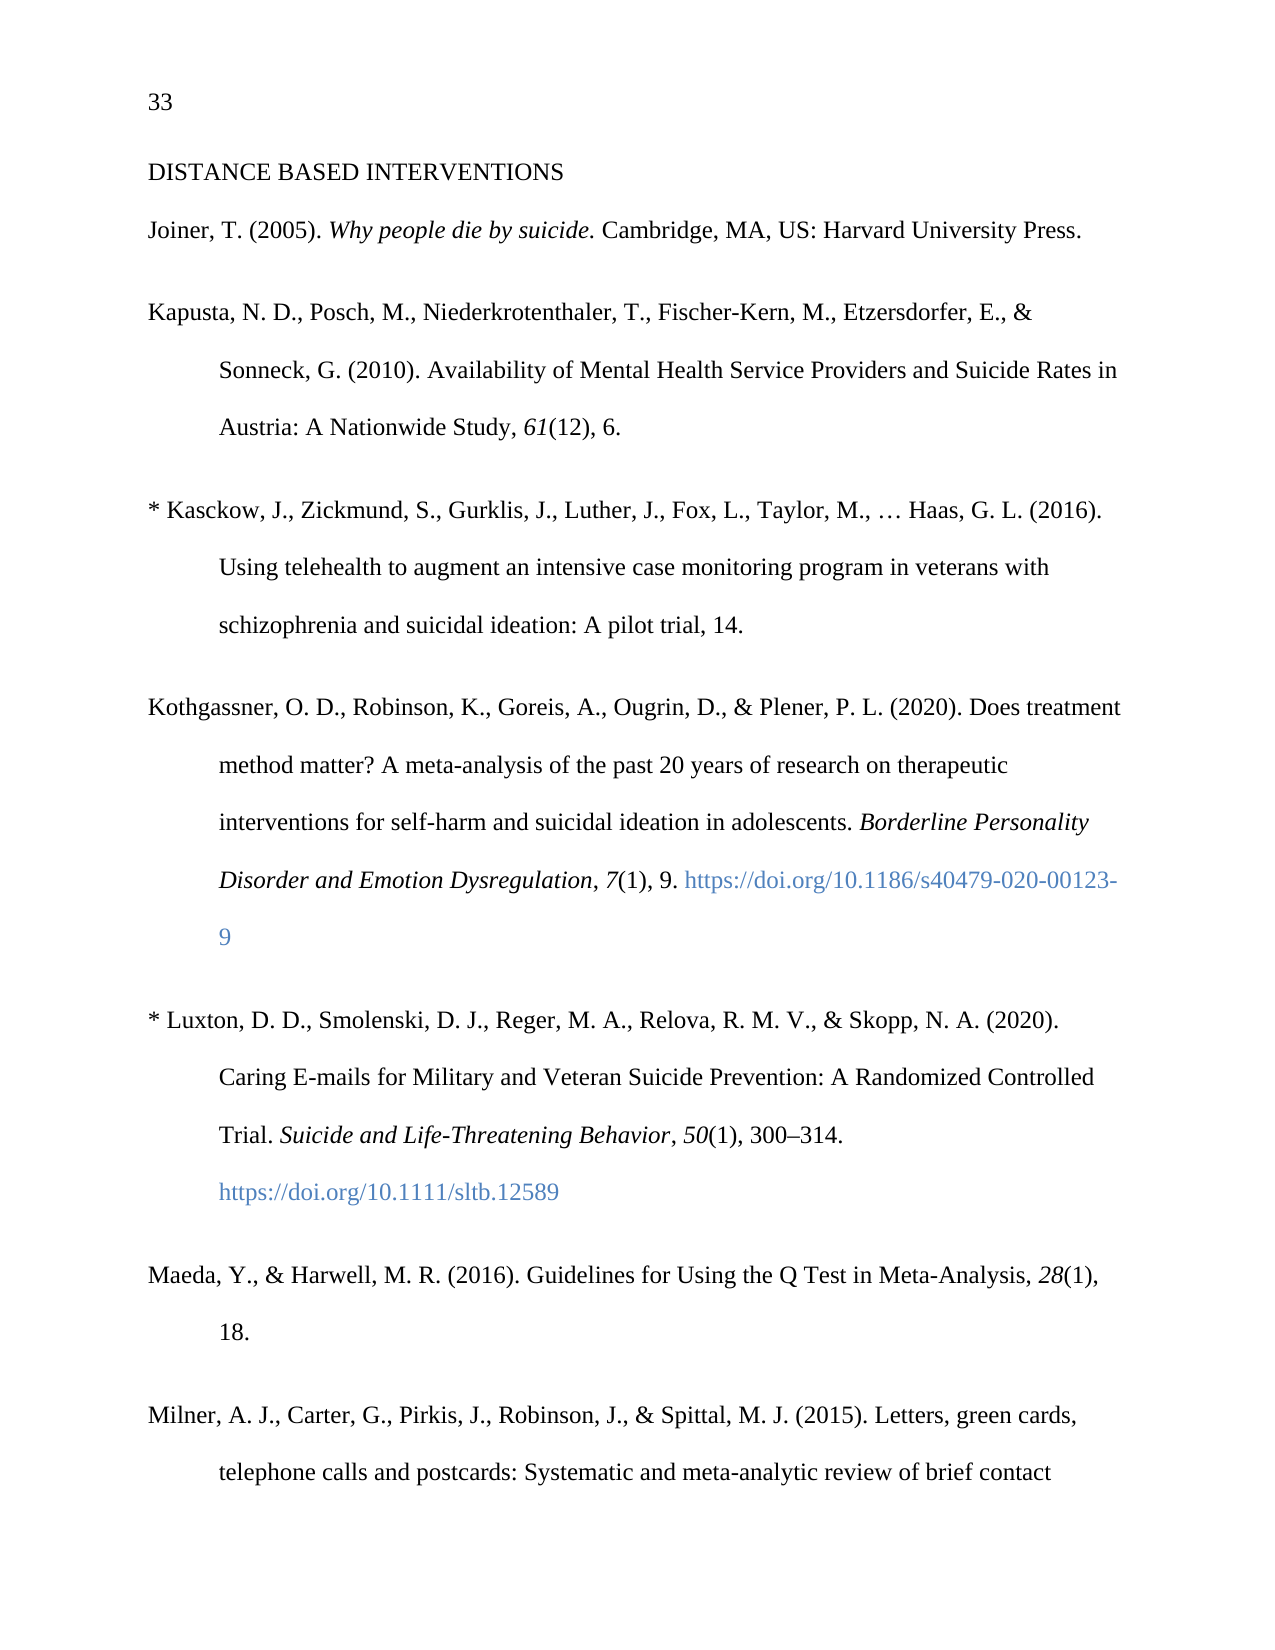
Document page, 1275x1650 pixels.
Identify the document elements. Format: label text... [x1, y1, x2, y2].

text Kothgassner, O. D., Robinson, K., Goreis, A., Ougrin, D., & Plener, P. L. (2020). Does treatment method matter? A meta-analysis of the past 20 years of research on therapeutic interventions for self-harm and suicidal ideation in adolescents. Borderline Personality Disorder and Emotion Dysregulation, 7(1), 9. https://doi.org/10.1186/s40479-020-00123-9 [148, 692, 1127, 951]
text Maeda, Y., & Harwell, M. R. (2016). Guidelines for Using the Q Test in Meta-Analysis, 28(1), 18. [148, 1260, 1127, 1346]
text * Kasckow, J., Zickmund, S., Gurklis, J., Luther, J., Fox, L., Taylor, M., … Haas, G. L. (2016). Using telehealth to augment an intensive case monitoring program in veterans with schizophrenia and suicidal ideation: A pilot trial, 14. [148, 495, 1127, 639]
text Kapusta, N. D., Posch, M., Niederkrotenthaler, T., Fischer-Kern, M., Etzersdorfer, E., & Sonneck, G. (2010). Availability of Mental Health Service Providers and Suicide Rates in Austria: A Nationwide Study, 61(12), 6. [148, 297, 1127, 441]
text Joiner, T. (2005). Why people die by suicide. Cambridge, MA, US: Harvard University Press. [148, 215, 1127, 244]
text * Luxton, D. D., Smolenski, D. J., Reger, M. A., Relova, R. M. V., & Skopp, N. A. (2020). Caring E‐mails for Military and Veteran Suicide Prevention: A Randomized Controlled Trial. Suicide and Life-Threatening Behavior, 50(1), 300–314. https://doi.org/10.1111/sltb.12589 [148, 1005, 1127, 1206]
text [148, 1400, 1127, 1486]
